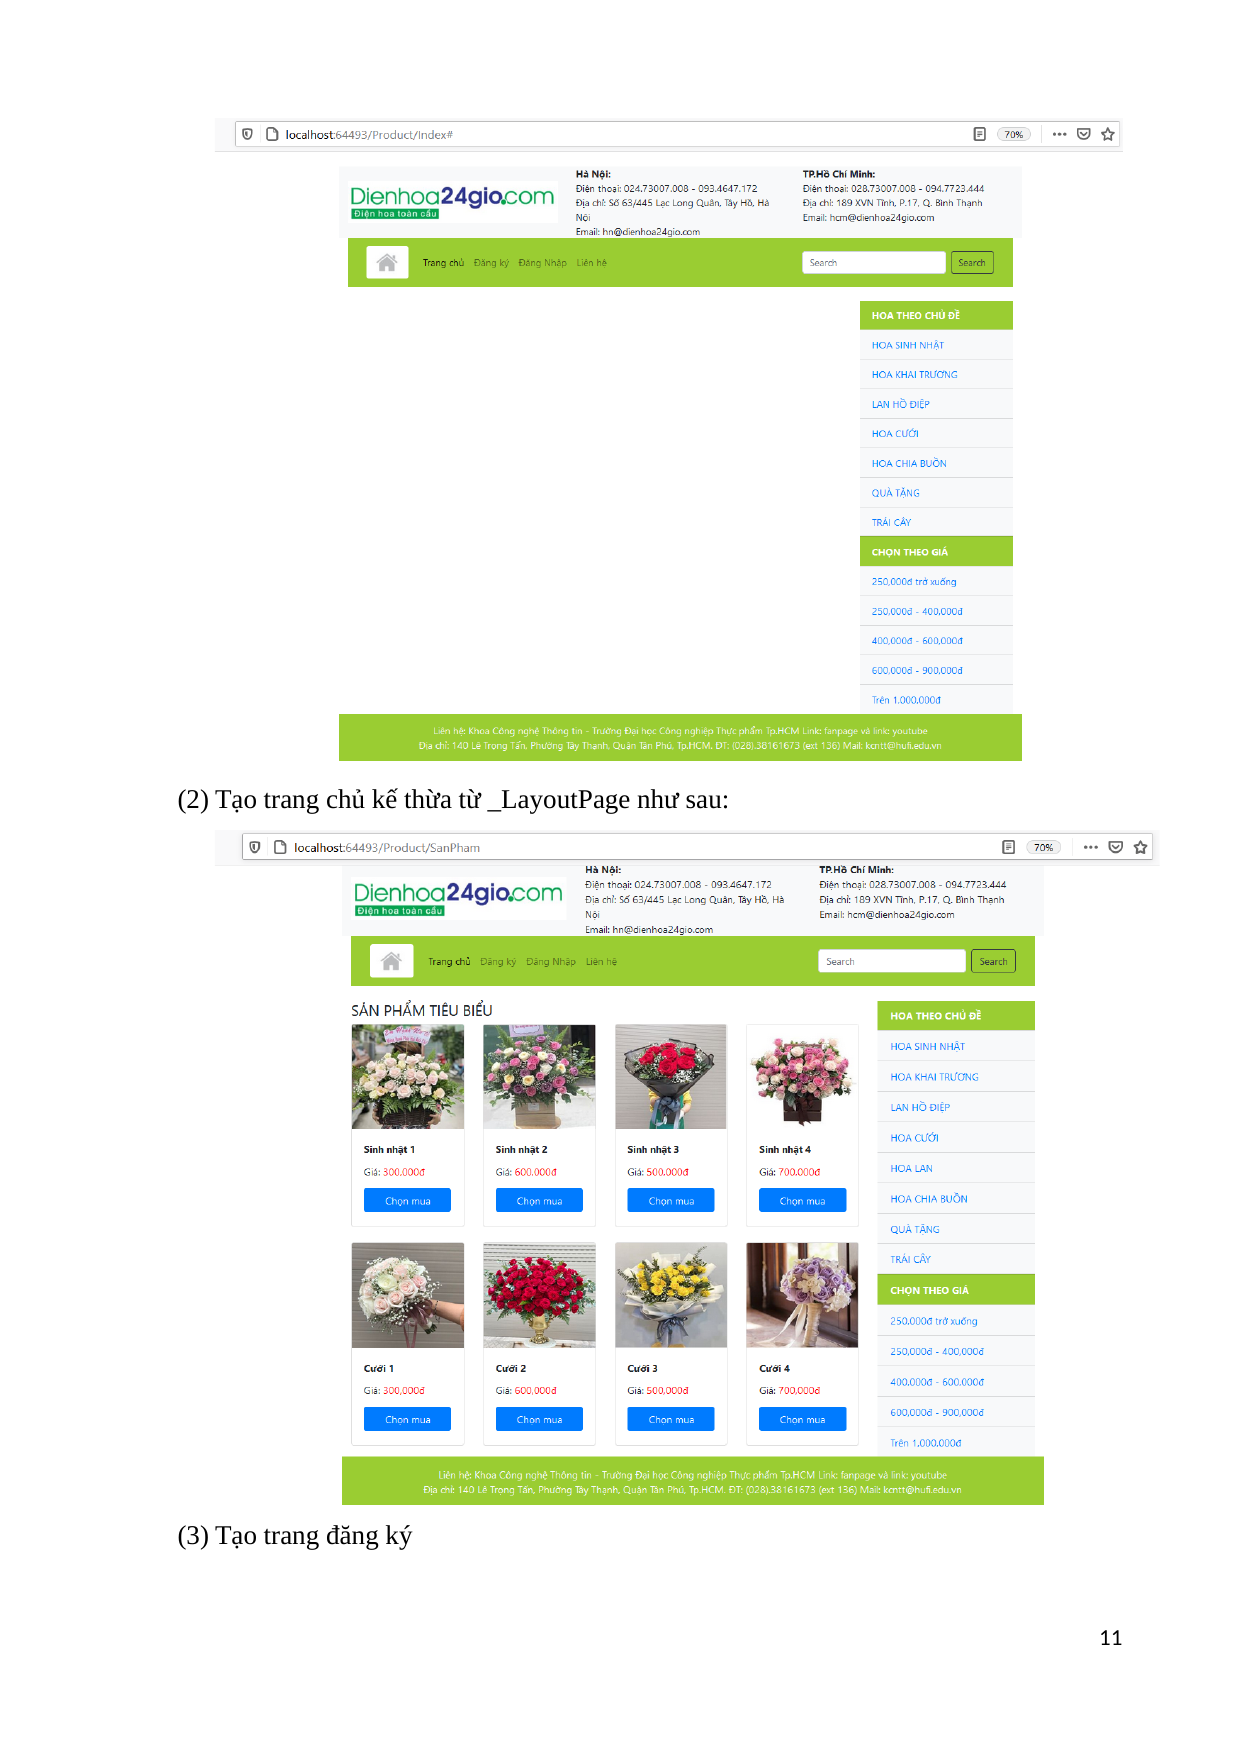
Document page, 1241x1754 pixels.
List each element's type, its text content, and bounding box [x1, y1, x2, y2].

picture [214, 830, 1160, 1505]
list Tạo trang chủ kế thừa từ _LayoutPage như sau: [177, 783, 1122, 814]
list Tạo trang đăng ký [177, 1519, 1122, 1550]
picture [214, 118, 1123, 769]
